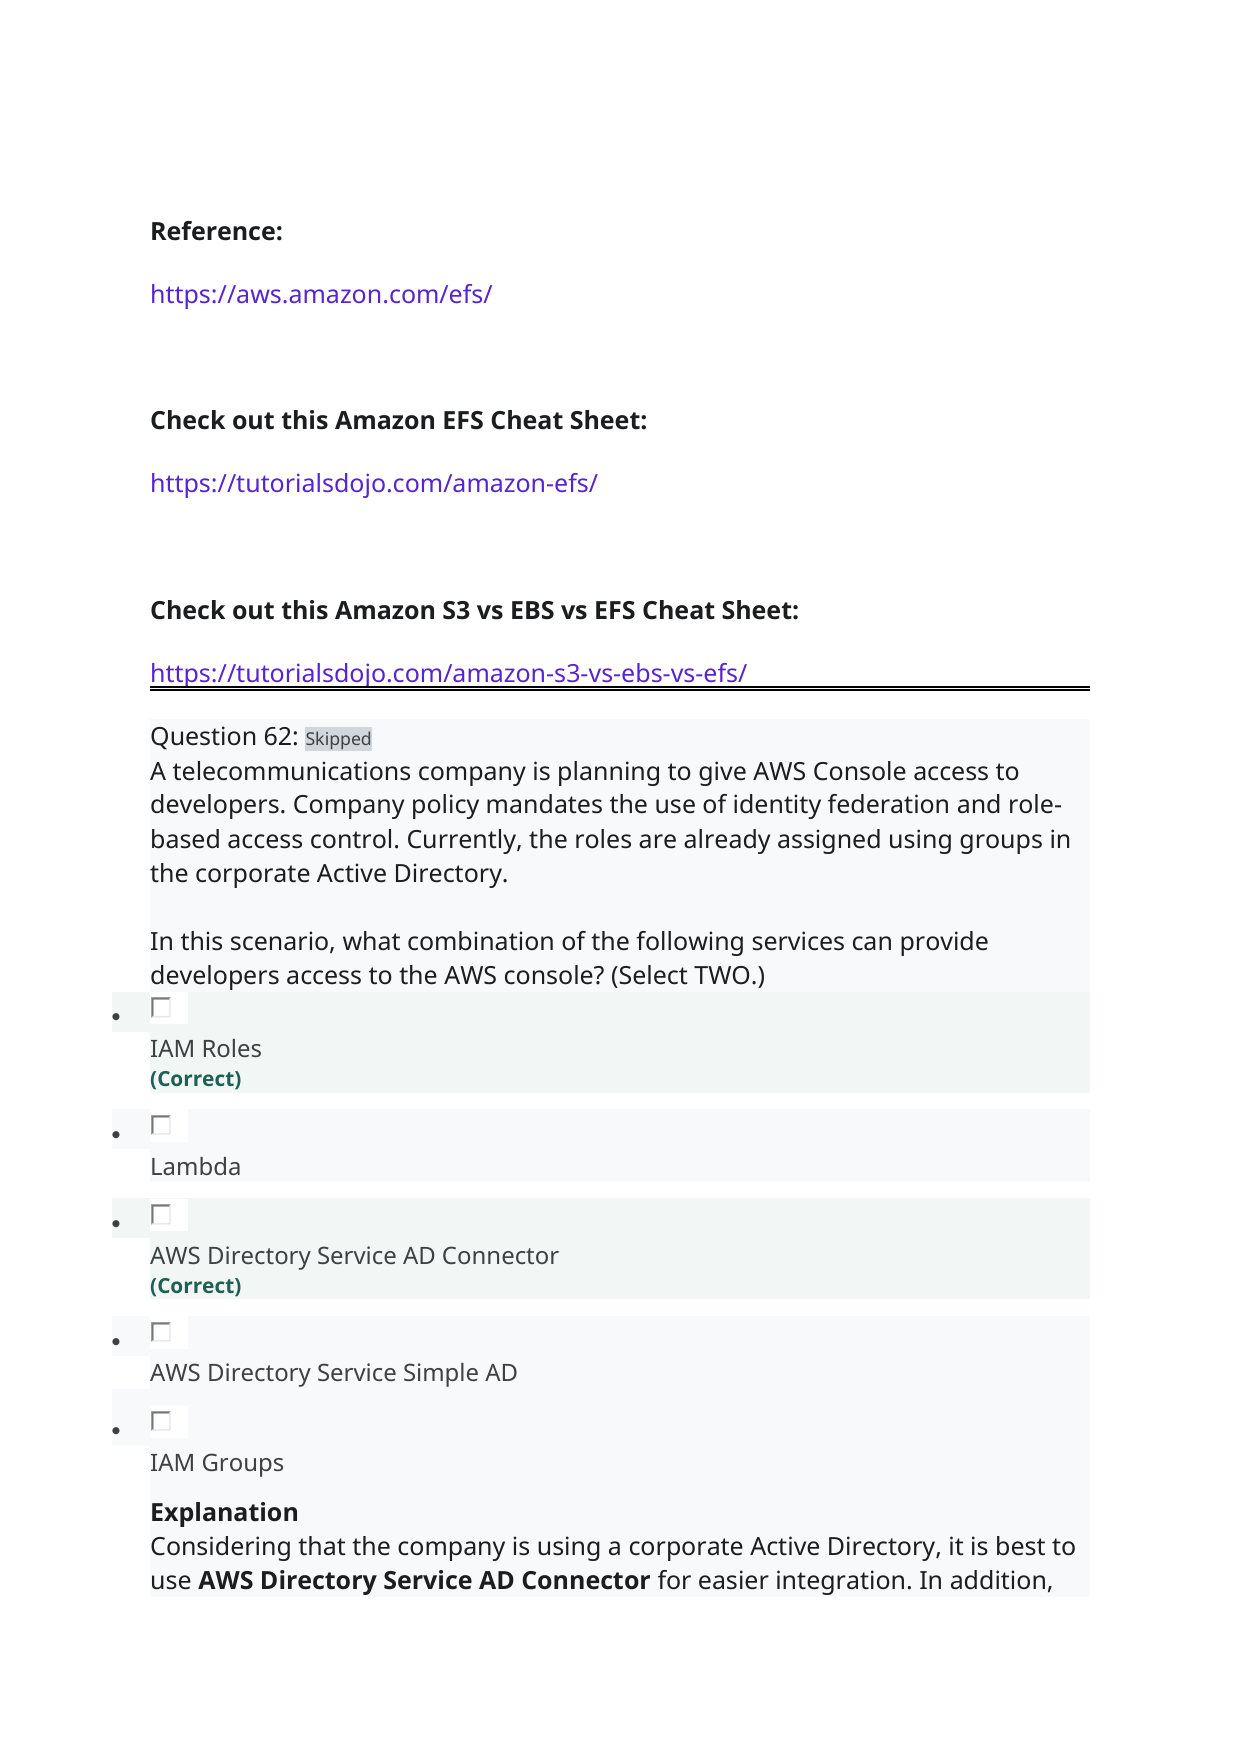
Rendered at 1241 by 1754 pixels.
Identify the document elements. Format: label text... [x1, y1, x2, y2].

text A telecommunications company is planning to give AWS Console access to developers. Company policy mandates the use of identity federation and role-based access control. Currently, the roles are already assigned using groups in the corporate Active Directory. In this scenario, what combination of the following services can provide developers access to the AWS console? (Select TWO.) [150, 753, 1090, 992]
text Check out this Amazon EFS Cheat Sheet: [150, 403, 1090, 437]
text https://tutorialsdojo.com/amazon-s3-vs-ebs-vs-efs/ [150, 656, 1090, 686]
text (Correct) [150, 1271, 1090, 1299]
list ​ [112, 1316, 1090, 1356]
list ​ [112, 1109, 1090, 1149]
text Question 62: Skipped [150, 719, 1090, 753]
text https://aws.amazon.com/efs/ [150, 276, 1090, 311]
text IAM Groups [150, 1446, 1090, 1478]
text Explanation [150, 1495, 1090, 1529]
text https://tutorialsdojo.com/amazon-efs/ [150, 466, 1090, 500]
text Lambda [150, 1149, 1090, 1182]
text AWS Directory Service Simple AD [150, 1356, 1090, 1389]
list ​ [112, 992, 1090, 1032]
text Check out this Amazon S3 vs EBS vs EFS Cheat Sheet: [150, 593, 1090, 627]
text (Correct) [150, 1064, 1090, 1093]
text AWS Directory Service AD Connector [150, 1238, 1090, 1271]
text IAM Roles [150, 1032, 1090, 1064]
list ​ [112, 1198, 1090, 1238]
text Reference: [150, 213, 1090, 247]
list ​ [112, 1406, 1090, 1446]
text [150, 1529, 1090, 1597]
